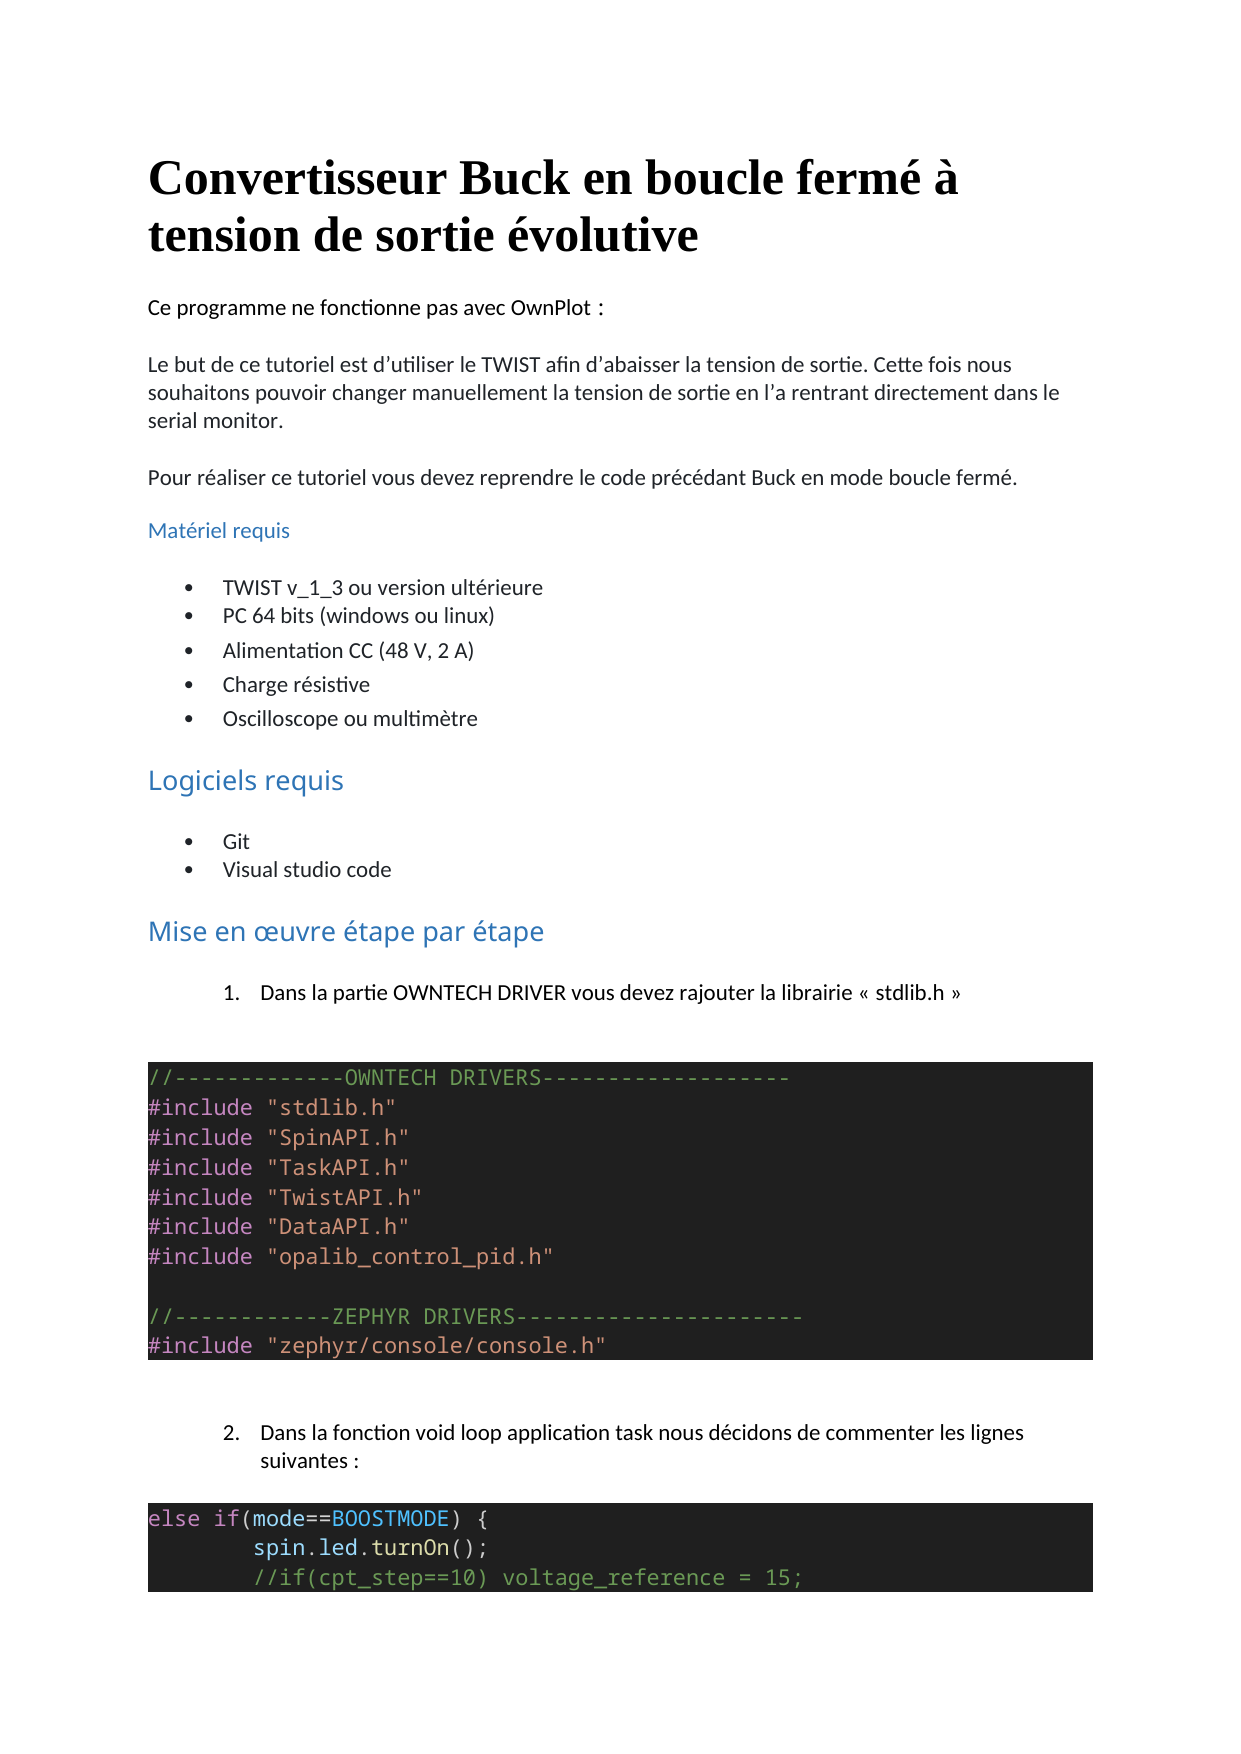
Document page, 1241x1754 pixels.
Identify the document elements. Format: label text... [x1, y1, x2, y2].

text #include "DataAPI.h" [148, 1211, 1093, 1241]
text //-------------OWNTECH DRIVERS------------------- [148, 1062, 1093, 1092]
text #include "zephyr/console/console.h" [148, 1331, 1093, 1360]
list TWIST v_1_3 ou version ultérieure [185, 573, 1093, 601]
list PC 64 bits (windows ou linux) [185, 601, 1093, 629]
text else if(mode==BOOSTMODE) { [148, 1503, 1093, 1532]
text #include "TwistAPI.h" [148, 1182, 1093, 1211]
text #include "TaskAPI.h" [148, 1152, 1093, 1182]
list Charge résistive [185, 670, 1093, 698]
text Pour réaliser ce tutoriel vous devez reprendre le code précédant Buck en mode boucle fermé. [148, 463, 1093, 491]
text #include "stdlib.h" [148, 1092, 1093, 1122]
list Alimentation CC (48 V, 2 A) [185, 636, 1093, 664]
text //if(cpt_step==10) voltage_reference = 15; [148, 1562, 1093, 1592]
subtitle Matériel requis [148, 516, 1093, 544]
list Oscilloscope ou multimètre [185, 704, 1093, 732]
text #include "SpinAPI.h" [148, 1122, 1093, 1152]
list Dans la fonction void loop application task nous décidons de commenter les lignes suivantes : [223, 1418, 1093, 1474]
text spin.led.turnOn(); [148, 1532, 1093, 1562]
subtitle Logiciels requis [148, 761, 1093, 798]
text #include "opalib_control_pid.h" [148, 1241, 1093, 1271]
subtitle Convertisseur Buck en boucle fermé à tension de sortie évolutive [148, 148, 1093, 263]
text //------------ZEPHYR DRIVERS---------------------- [148, 1301, 1093, 1331]
list Dans la partie OWNTECH DRIVER vous devez rajouter la librairie « stdlib.h » [223, 978, 1093, 1006]
list Git [185, 827, 1093, 856]
list Visual studio code [185, 856, 1093, 883]
text Le but de ce tutoriel est d’utiliser le TWIST afin d’abaisser la tension de sortie. Cette fois nous souhaitons pouvoir changer manuellement la tension de sortie en l’a rentrant directement dans le serial monitor. [148, 350, 1093, 434]
subtitle Mise en œuvre étape par étape [148, 913, 1093, 949]
text Ce programme ne fonctionne pas avec OwnPlot : [148, 292, 1093, 321]
